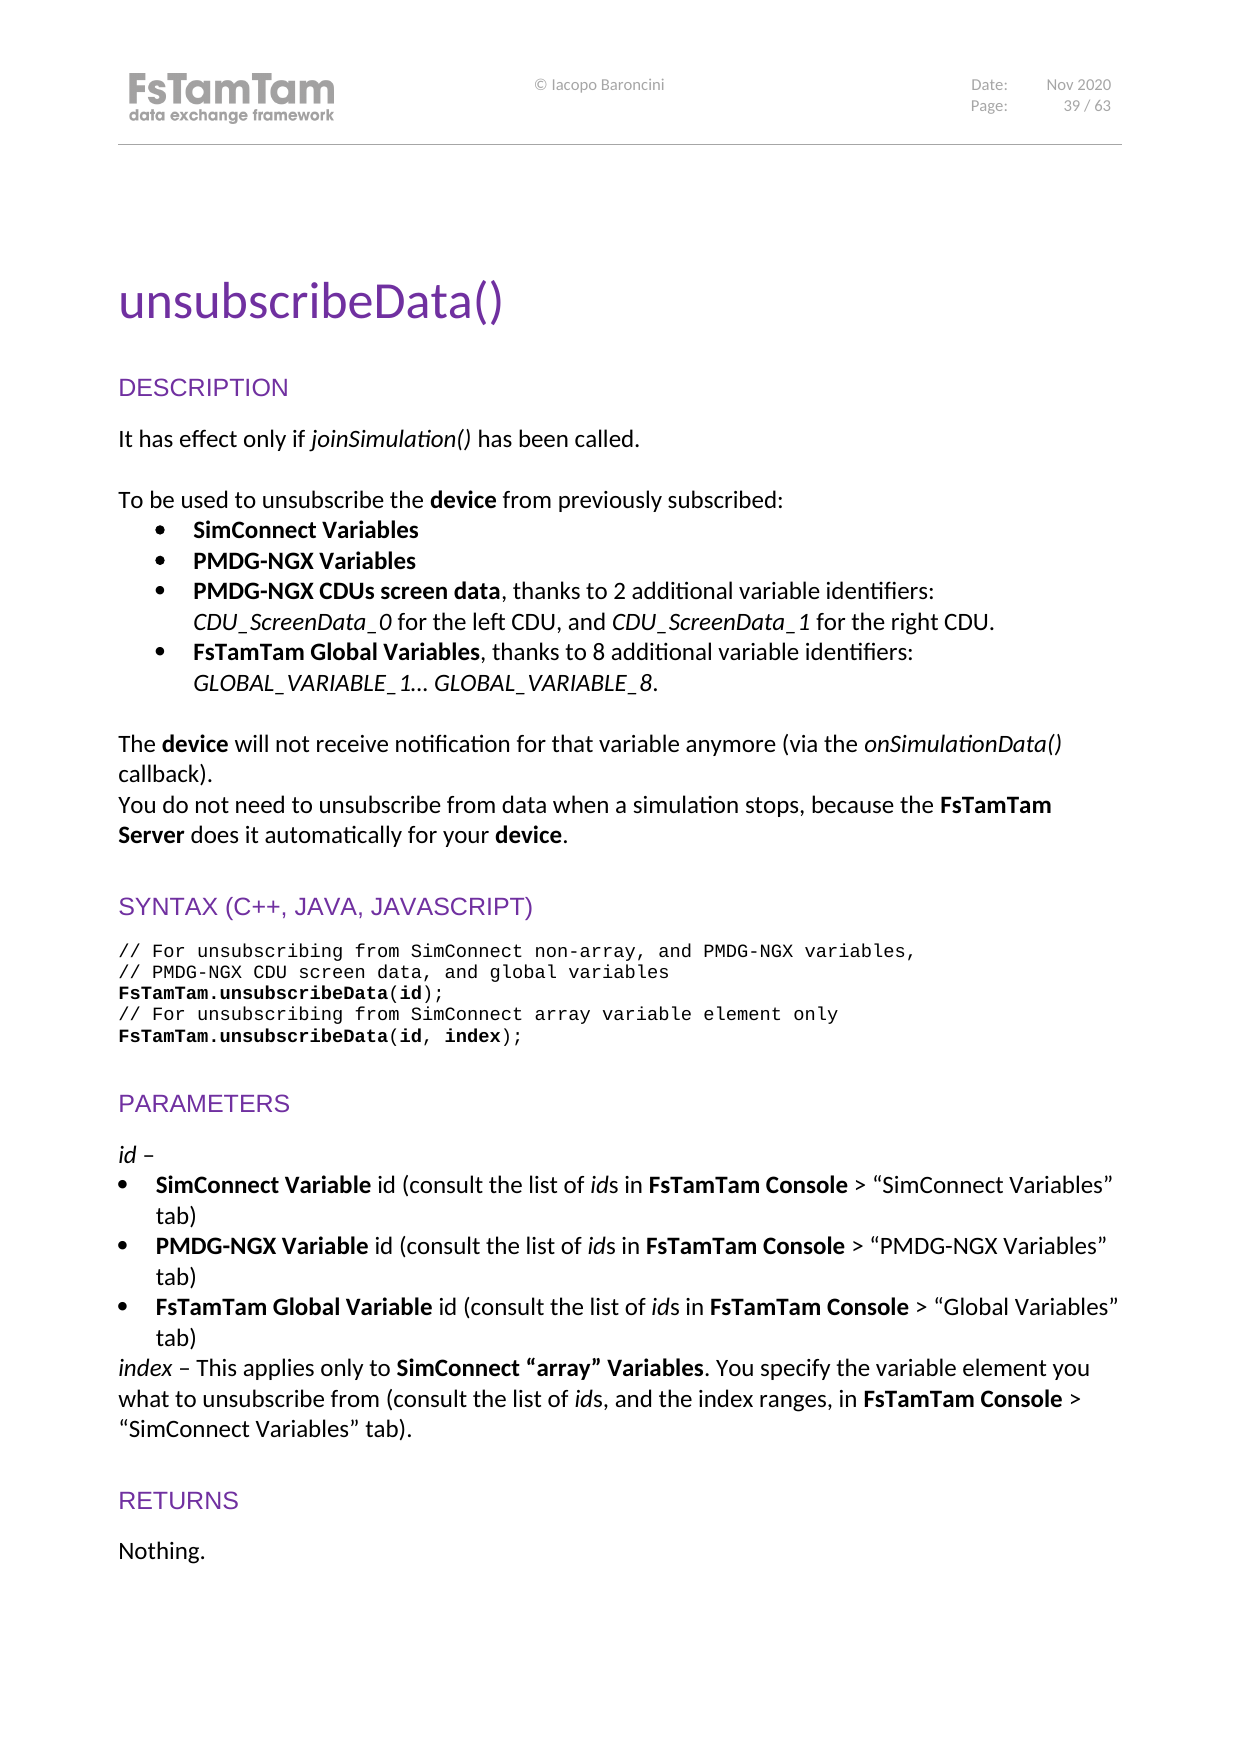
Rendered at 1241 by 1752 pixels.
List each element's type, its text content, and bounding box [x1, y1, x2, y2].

text To be used to unsubscribe the device from previously subscribed: [118, 484, 1122, 514]
list SimConnect Variables [156, 514, 1122, 545]
text Syntax (C++, JAVA, JAVASCRIPt) [118, 892, 1122, 921]
title unsubscribeData() [118, 268, 1122, 332]
list PMDG-NGX Variables [156, 545, 1122, 575]
list SimConnect Variable id (consult the list of ids in FsTamTam Console > “SimConnect Variables” tab) [118, 1169, 1122, 1230]
text id – [118, 1139, 1122, 1169]
text Description [118, 373, 1122, 402]
list PMDG-NGX CDUs screen data, thanks to 2 additional variable identifiers: CDU_ScreenData_0 for the left CDU, and CDU_ScreenData_1 for the right CDU. [156, 575, 1122, 636]
list FsTamTam Global Variable id (consult the list of ids in FsTamTam Console > “Global Variables” tab) [118, 1291, 1122, 1352]
text // For unsubscribing from SimConnect array variable element only [118, 1005, 1122, 1026]
list FsTamTam Global Variables, thanks to 8 additional variable identifiers: GLOBAL_VARIABLE_1… GLOBAL_VARIABLE_8. [156, 636, 1122, 697]
text FsTamTam.unsubscribeData(id); [118, 984, 1122, 1005]
text Parameters [118, 1089, 1122, 1118]
text Nothing. [118, 1535, 1122, 1566]
text FsTamTam.unsubscribeData(id, index); [118, 1026, 1122, 1048]
text It has effect only if joinSimulation() has been called. [118, 423, 1122, 453]
text index – This applies only to SimConnect “array” Variables. You specify the variable element you what to unsubscribe from (consult the list of ids, and the index ranges, in FsTamTam Console > “SimConnect Variables” tab). [118, 1352, 1122, 1444]
list PMDG-NGX Variable id (consult the list of ids in FsTamTam Console > “PMDG-NGX Variables” tab) [118, 1230, 1122, 1291]
text Returns [118, 1486, 1122, 1514]
text // PMDG-NGX CDU screen data, and global variables [118, 963, 1122, 984]
text You do not need to unsubscribe from data when a simulation stops, because the FsTamTam Server does it automatically for your device. [118, 789, 1122, 850]
text The device will not receive notification for that variable anymore (via the onSimulationData() callback). [118, 728, 1122, 789]
text // For unsubscribing from SimConnect non-array, and PMDG-NGX variables, [118, 941, 1122, 963]
